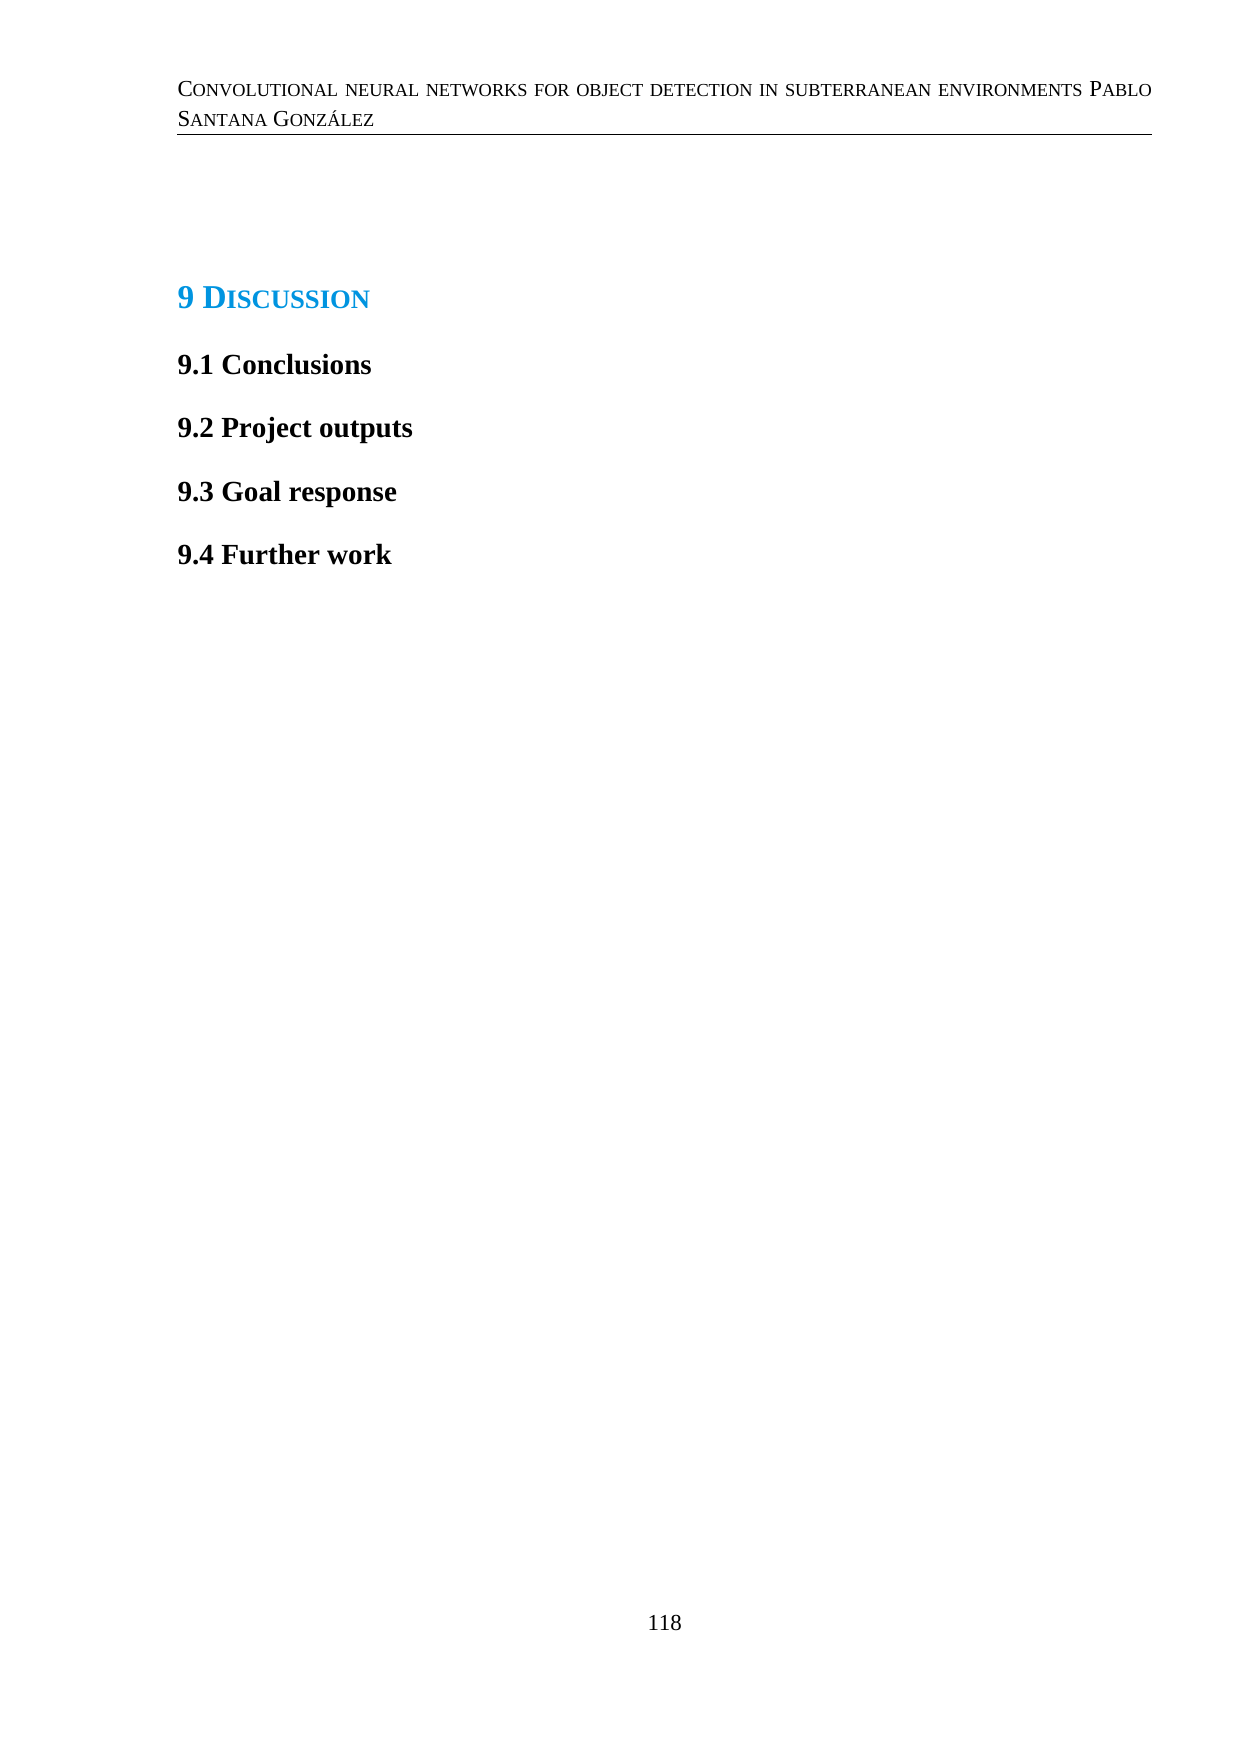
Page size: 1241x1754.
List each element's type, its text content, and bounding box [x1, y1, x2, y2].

subtitle Conclusions [177, 347, 1152, 380]
subtitle Goal response [177, 474, 1152, 507]
subtitle Project outputs [177, 410, 1152, 444]
subtitle Further work [177, 537, 1152, 571]
subtitle Discussion [177, 278, 1152, 316]
